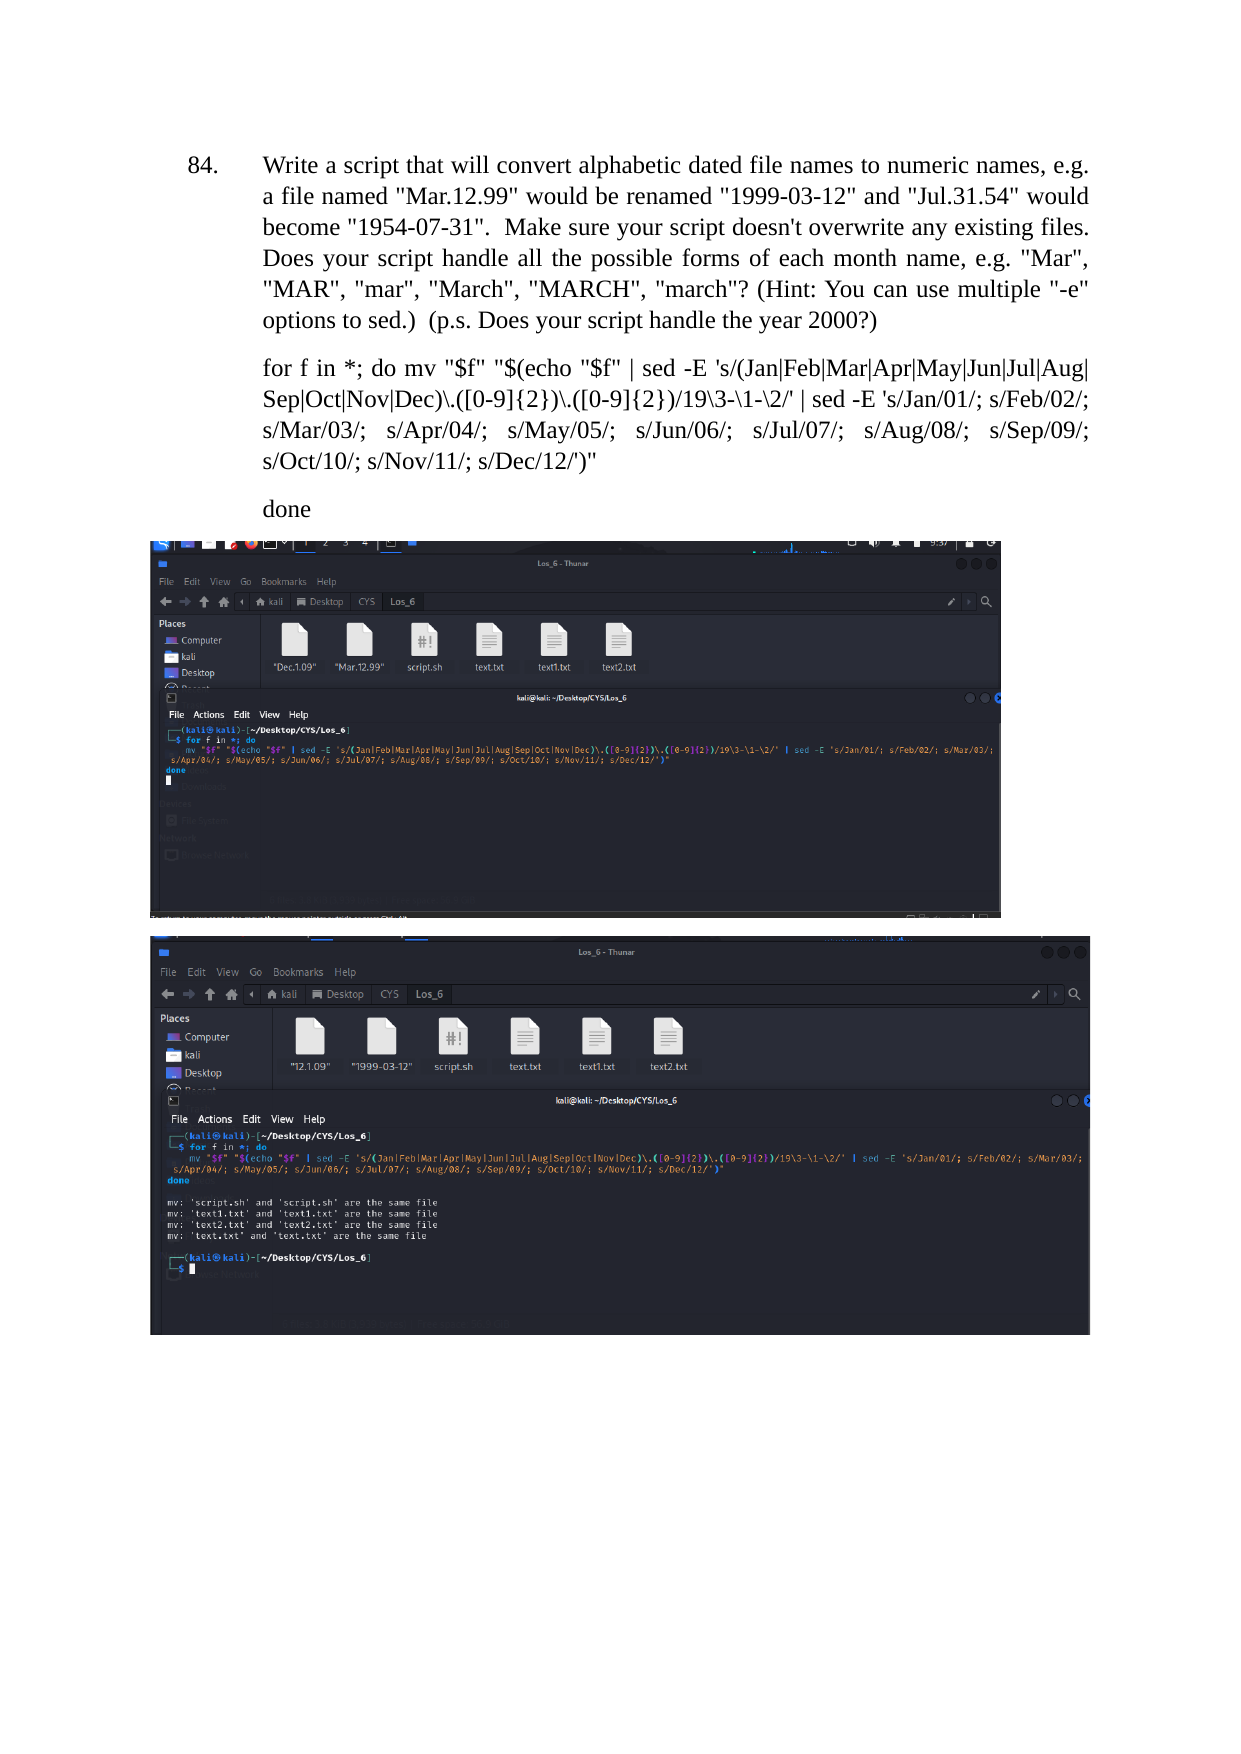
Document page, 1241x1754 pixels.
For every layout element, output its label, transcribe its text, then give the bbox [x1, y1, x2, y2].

list Write a script that will convert alphabetic dated file names to numeric names, e.g. a file named "Mar.12.99" would be renamed "1999-03-12" and "Jul.31.54" would become "1954-07-31". Make sure your script doesn't overwrite any existing files. Does your script handle all the possible forms of each month name, e.g. "Mar", "MAR", "mar", "March", "MARCH", "march"? (Hint: You can use multiple "-e" options to sed.) (p.s. Does your script handle the year 2000?) [187, 150, 1090, 334]
text done [187, 494, 1090, 522]
text for f in *; do mv "$f" "$(echo "$f" | sed -E 's/(Jan|Feb|Mar|Apr|May|Jun|Jul|Aug|Sep|Oct|Nov|Dec)\.([0-9]{2})\.([0-9]{2})/19\3-\1-\2/' | sed -E 's/Jan/01/; s/Feb/02/; s/Mar/03/; s/Apr/04/; s/May/05/; s/Jun/06/; s/Jul/07/; s/Aug/08/; s/Sep/09/; s/Oct/10/; s/Nov/11/; s/Dec/12/')" [262, 353, 1090, 475]
picture [150, 936, 1091, 1335]
picture [150, 541, 1001, 918]
